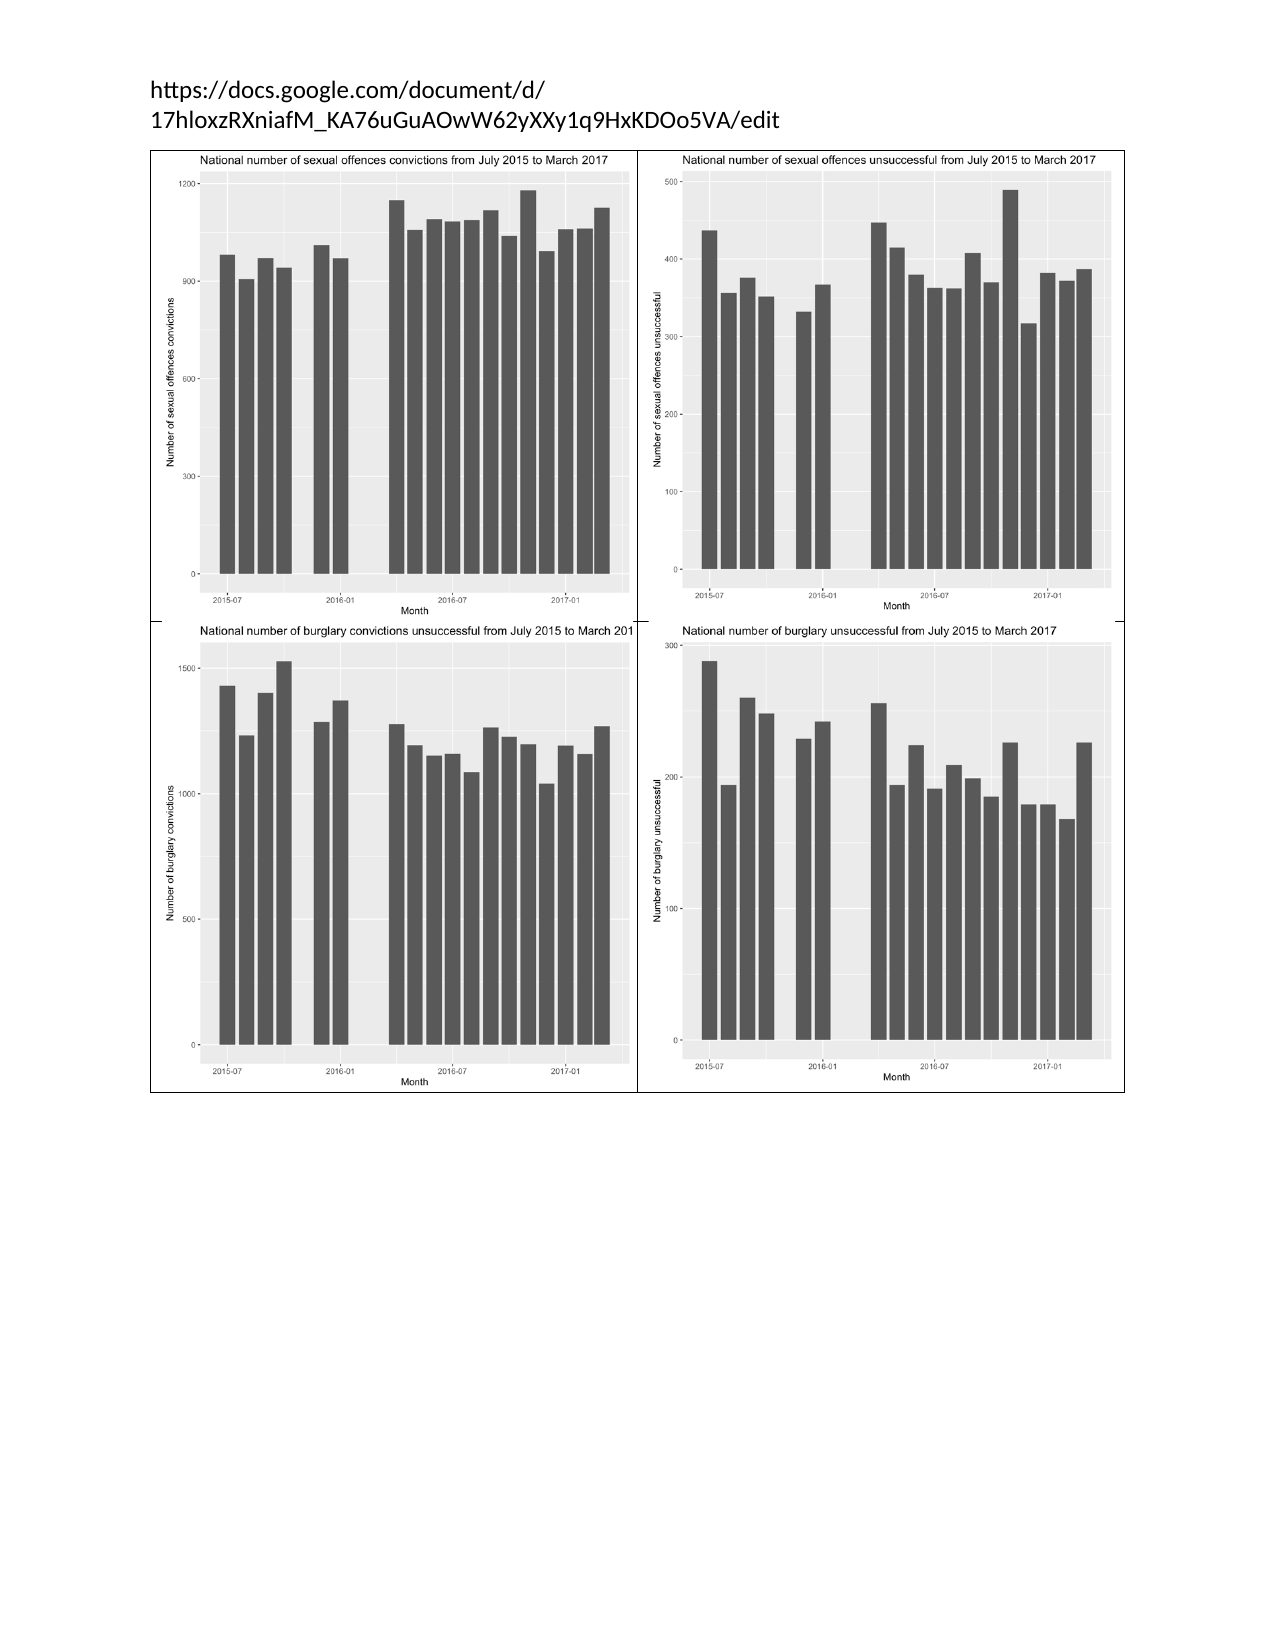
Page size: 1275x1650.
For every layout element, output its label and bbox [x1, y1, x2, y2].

picture [648, 621, 1116, 1087]
picture [161, 151, 634, 1092]
picture [648, 151, 1116, 616]
table_cell [151, 622, 161, 1092]
table_cell [638, 622, 1124, 1092]
table_cell [638, 151, 1124, 621]
table_cell [151, 151, 161, 621]
